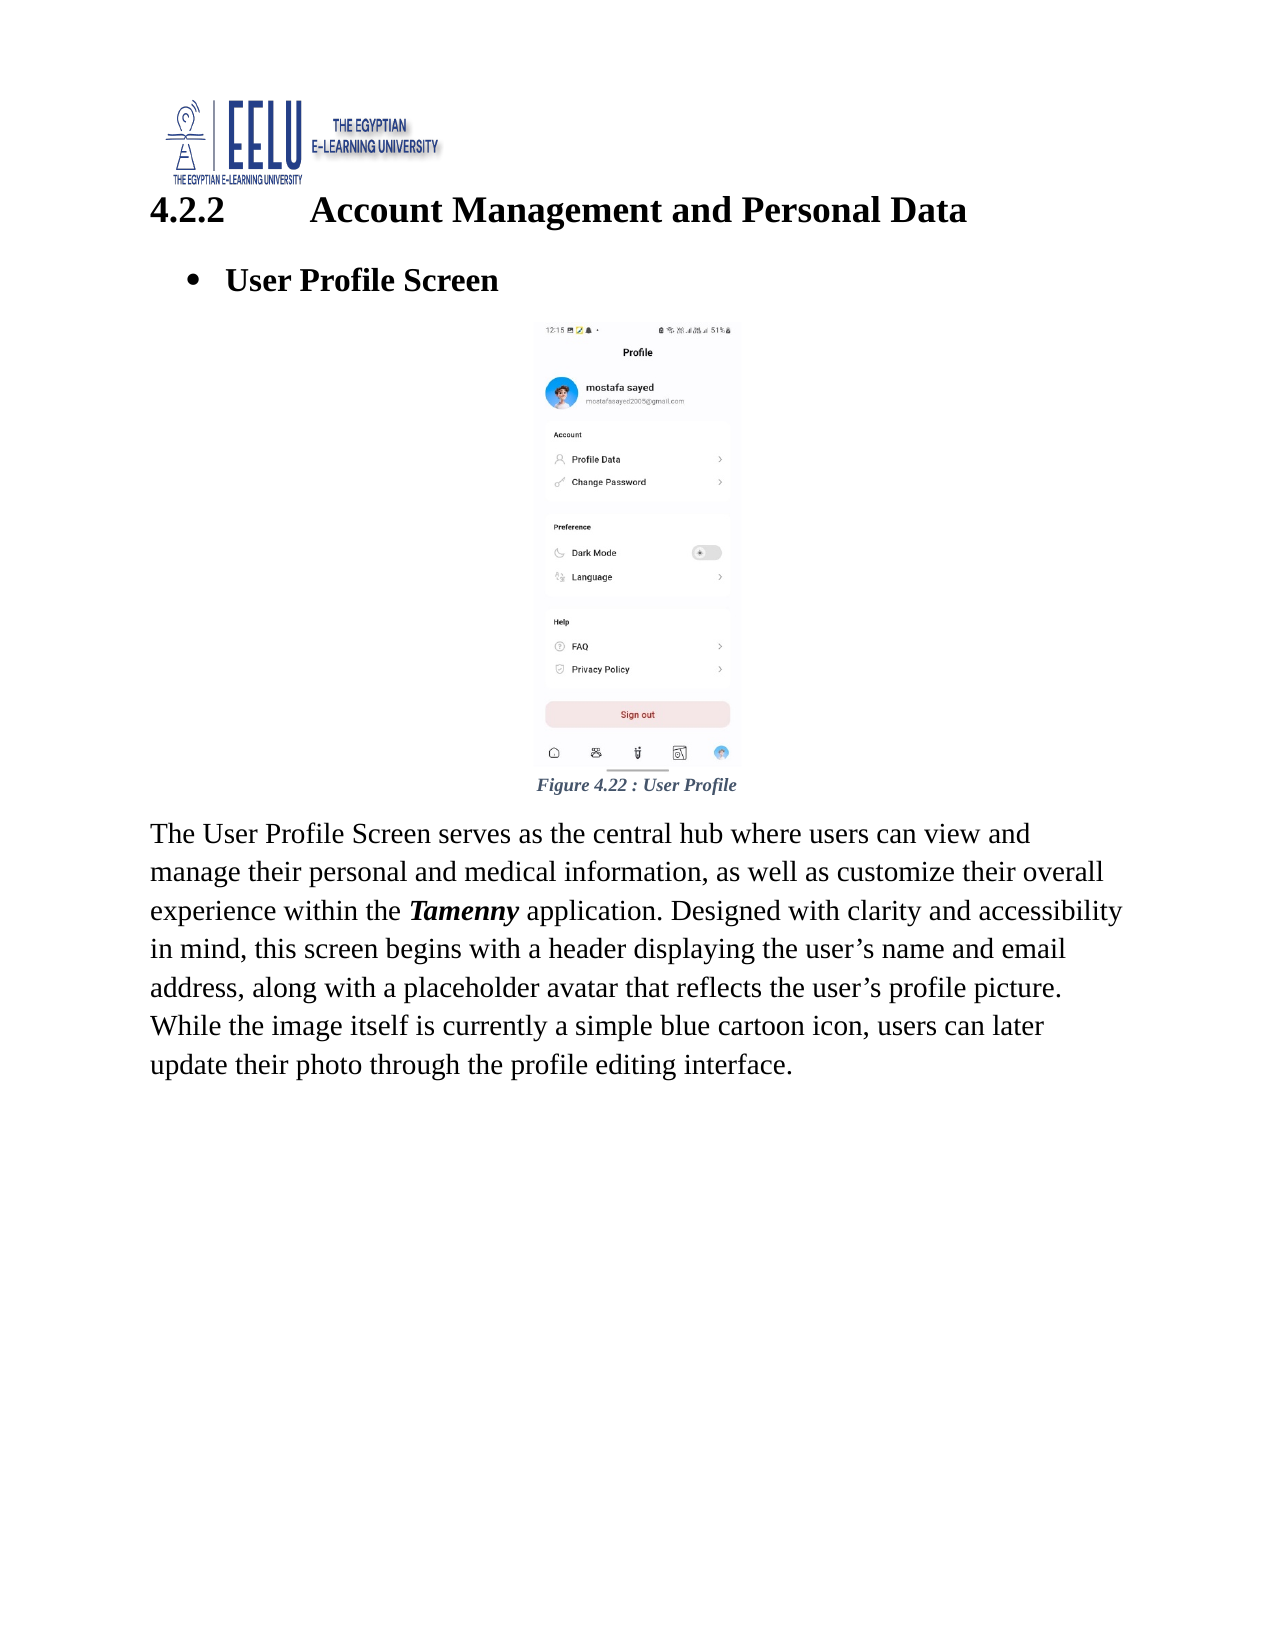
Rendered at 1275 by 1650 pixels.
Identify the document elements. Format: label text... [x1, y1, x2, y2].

picture [533, 322, 742, 774]
subtitle Account Management and Personal Data [150, 187, 1125, 231]
text Figure 4.22 : User Profile [150, 773, 1125, 795]
picture [150, 75, 444, 188]
text The User Profile Screen serves as the central hub where users can view and manage their personal and medical information, as well as customize their overall experience within the Tamenny application. Designed with clarity and accessibility in mind, this screen begins with a header displaying the user’s name and email address, along with a placeholder avatar that reflects the user’s profile picture. While the image itself is currently a simple blue cartoon icon, users can later update their photo through the profile editing interface. [150, 816, 1125, 1081]
subtitle User Profile Screen [187, 261, 1125, 299]
